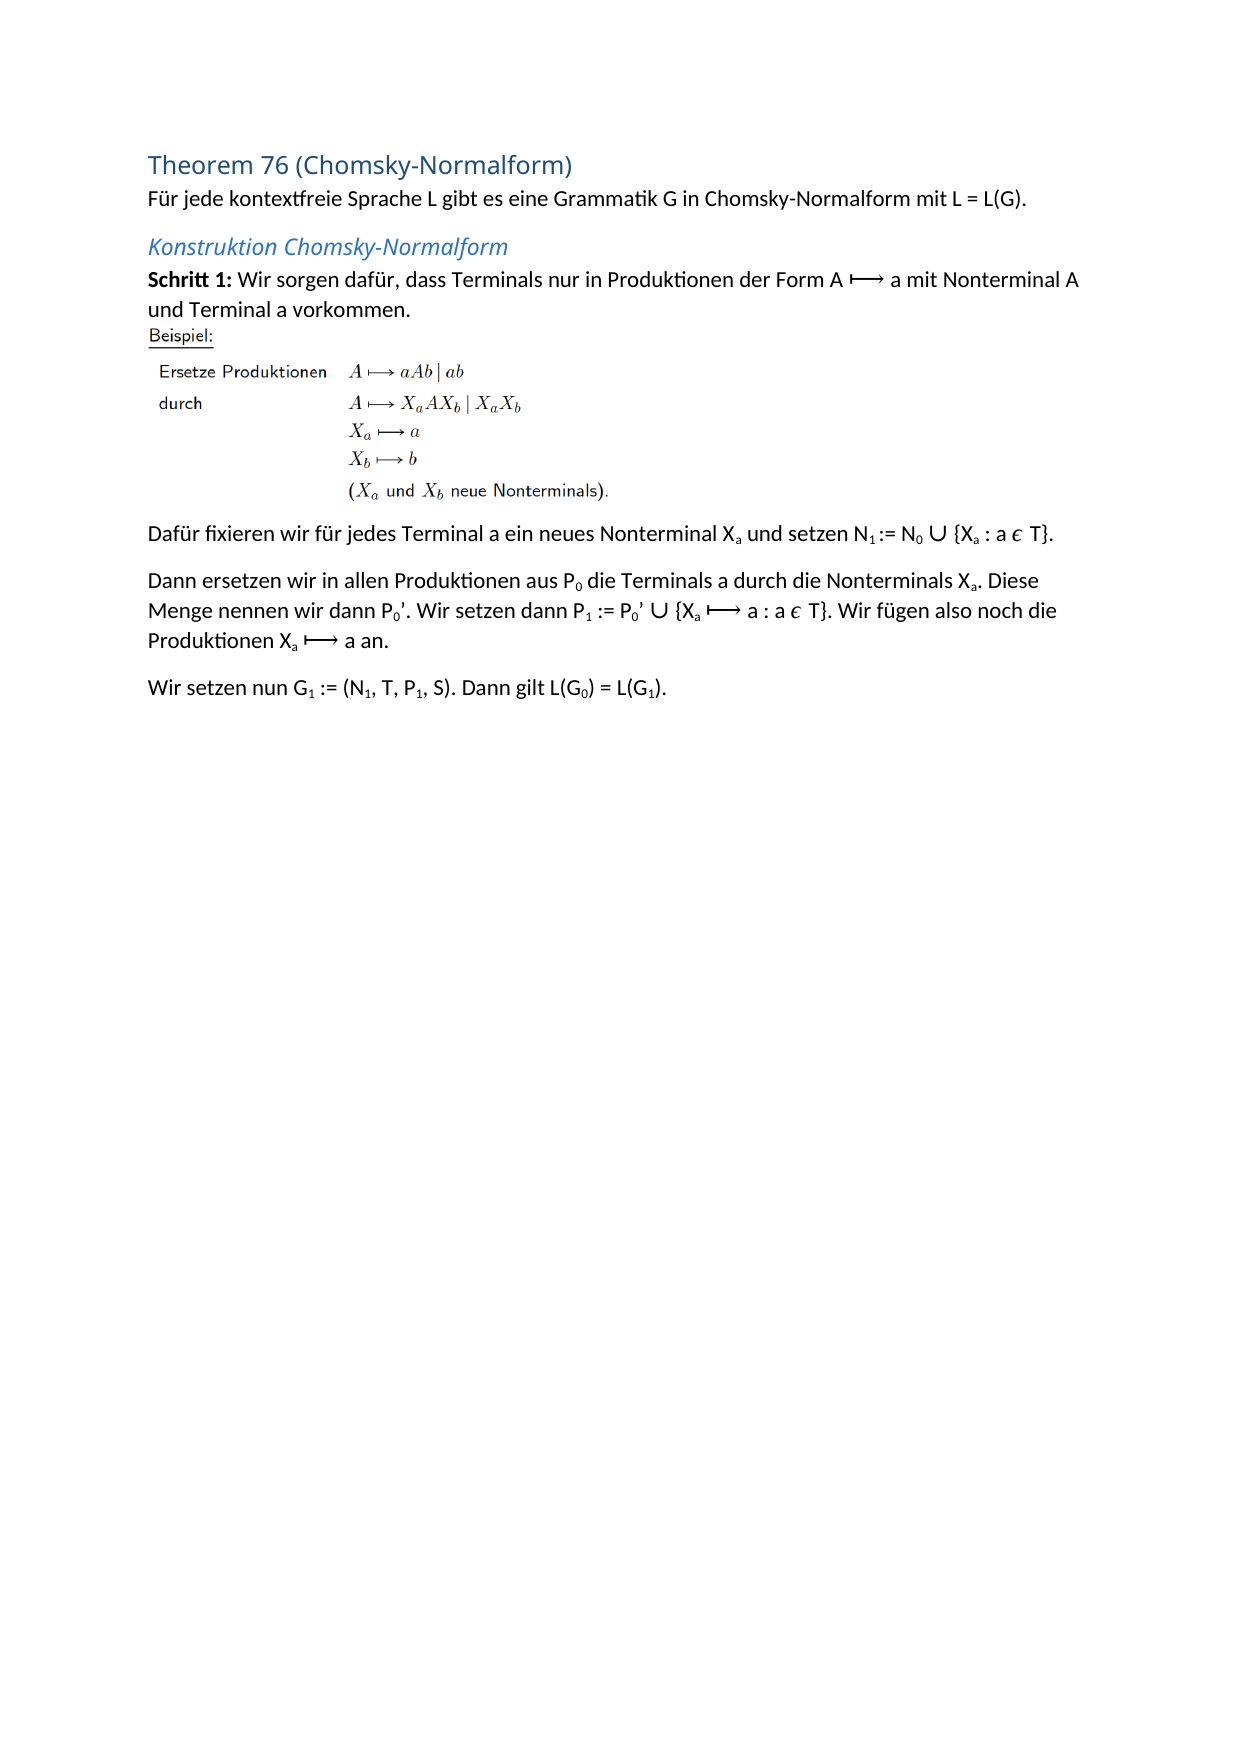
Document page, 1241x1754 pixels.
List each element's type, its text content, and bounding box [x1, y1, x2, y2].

text Dann ersetzen wir in allen Produktionen aus P0 die Terminals a durch die Nonterminals Xa. Diese Menge nennen wir dann P0’. Wir setzen dann P1 := P0’ {Xa a : a T}. Wir fügen also noch die Produktionen Xa a an. [148, 566, 1093, 654]
subtitle Konstruktion Chomsky-Normalform [148, 231, 1093, 262]
text Dafür fixieren wir für jedes Terminal a ein neues Nonterminal Xa und setzen N1 := N0 {Xa : a T}. [148, 519, 1093, 547]
subtitle Theorem 76 (Chomsky-Normalform) [148, 148, 1093, 182]
text Für jede kontextfreie Sprache L gibt es eine Grammatik G in Chomsky-Normalform mit L = L(G). [148, 184, 1093, 212]
picture [147, 325, 610, 501]
text Wir setzen nun G1 := (N1, T, P1, S). Dann gilt L(G0) = L(G1). [148, 673, 1093, 701]
